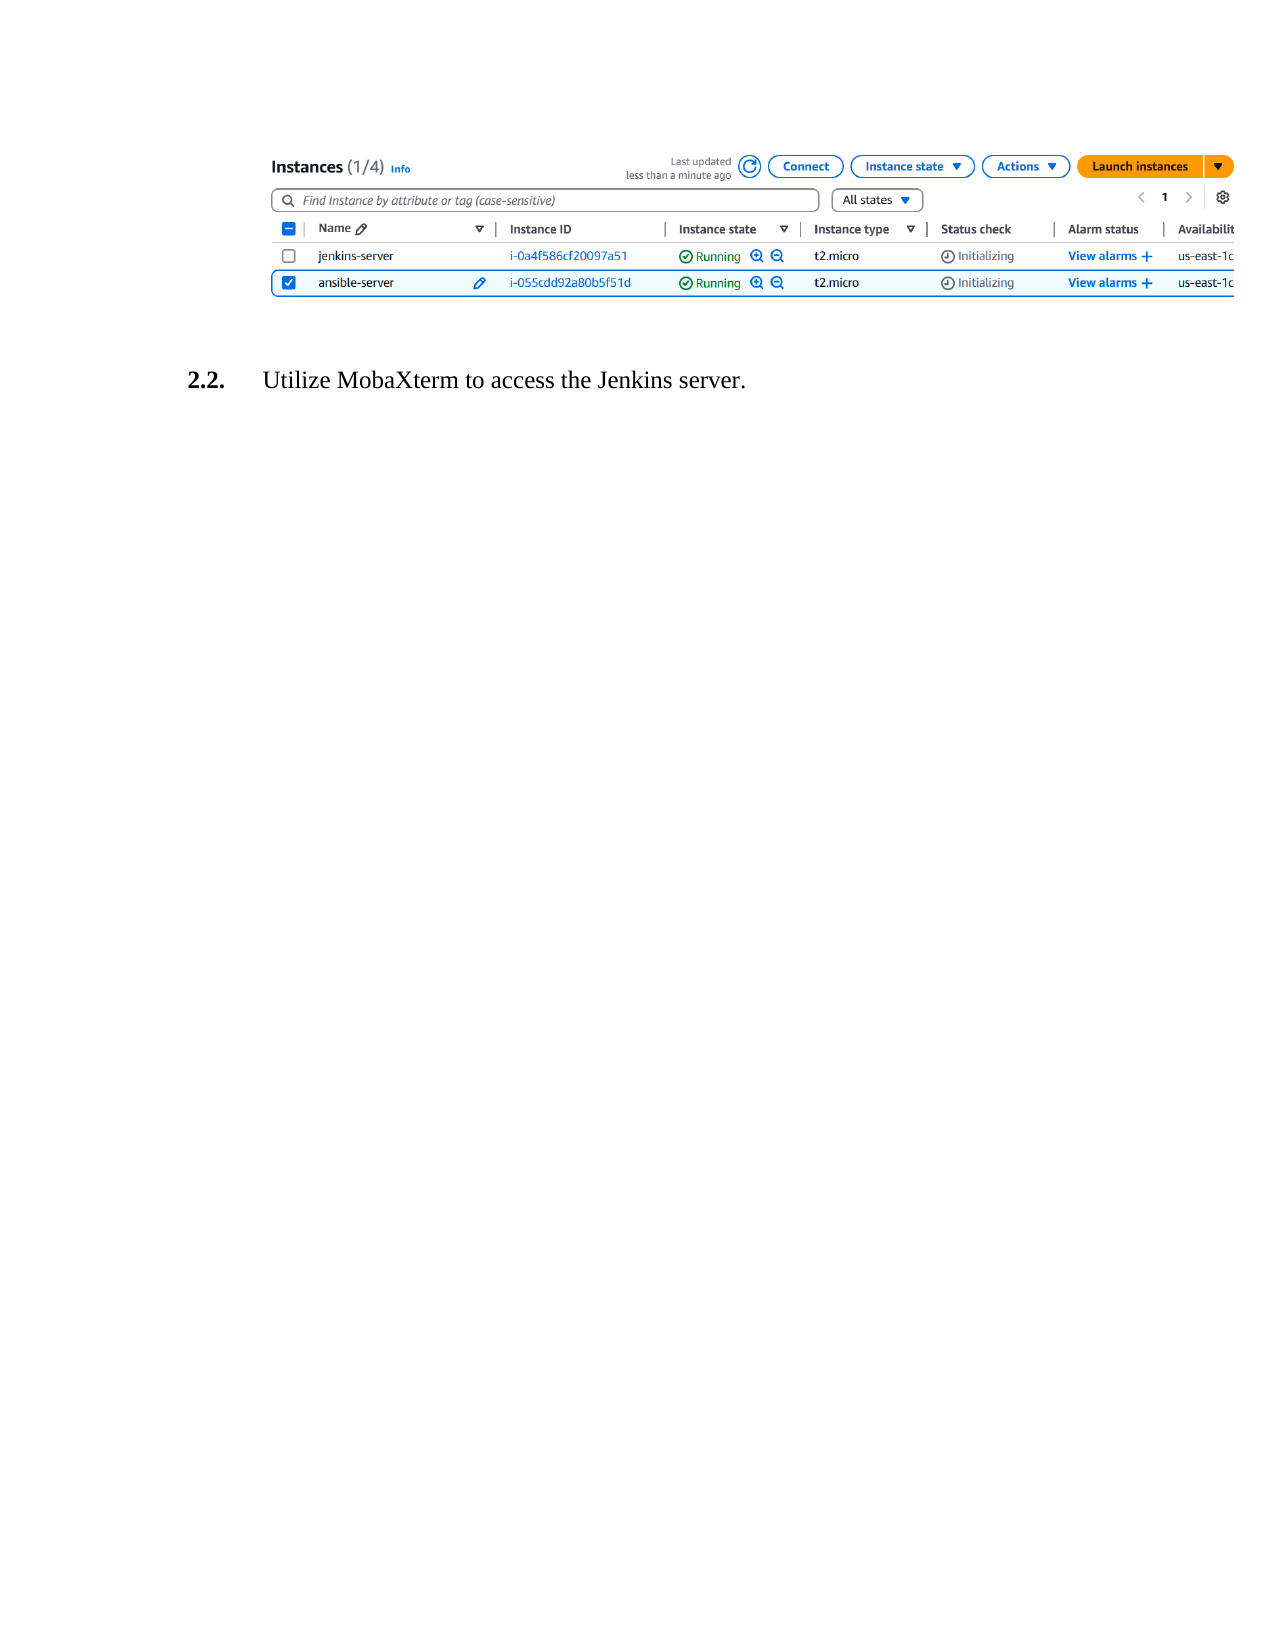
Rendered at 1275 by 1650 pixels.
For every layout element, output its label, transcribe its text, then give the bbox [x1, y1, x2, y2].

list Utilize MobaXterm to access the Jenkins server. [187, 366, 1125, 394]
picture [262, 150, 1238, 298]
